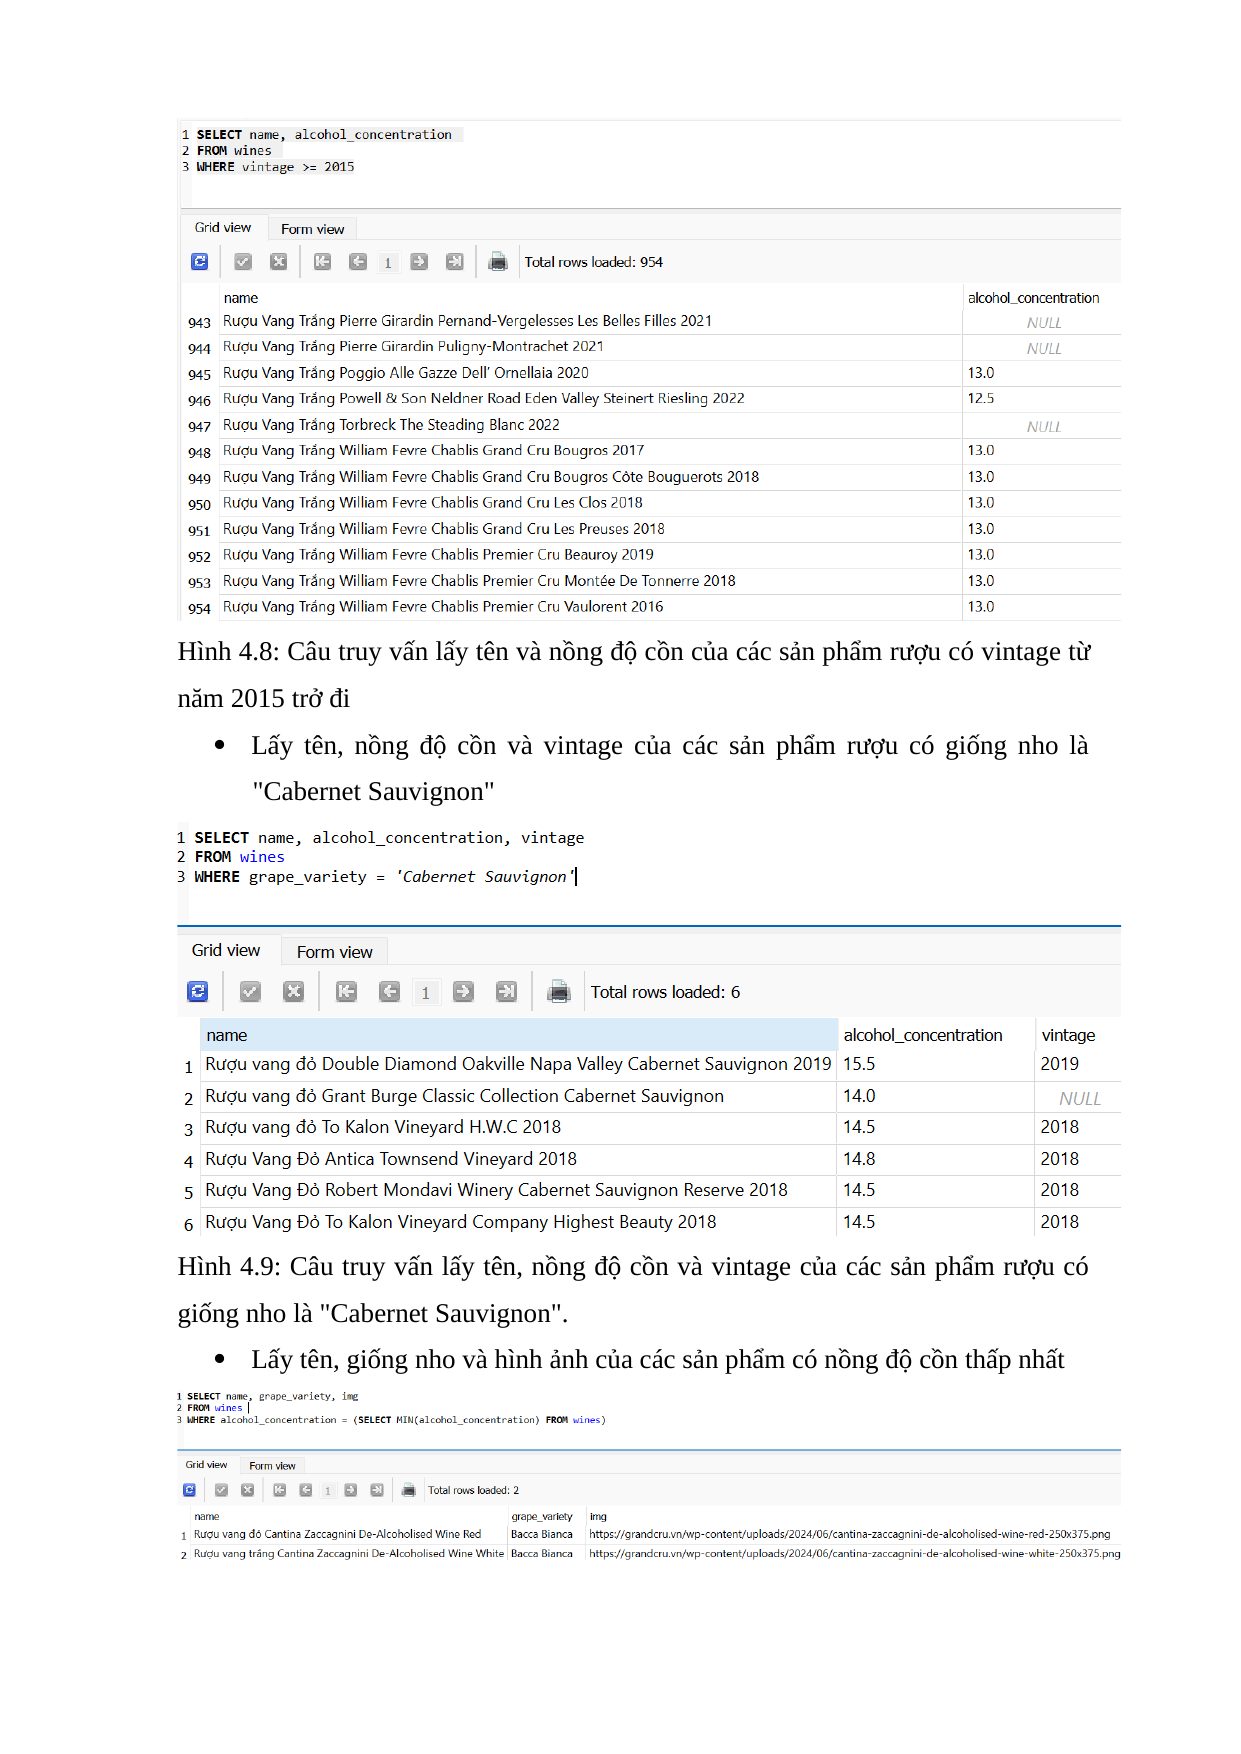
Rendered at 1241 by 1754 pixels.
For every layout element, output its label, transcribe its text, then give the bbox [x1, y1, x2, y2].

text Hình 4.9: Câu truy vấn lấy tên, nồng độ cồn và vintage của các sản phẩm rượu có giống nho là "Cabernet Sauvignon". [177, 1250, 1091, 1328]
picture [177, 118, 1122, 621]
list Lấy tên, nồng độ cồn và vintage của các sản phẩm rượu có giống nho là "Cabernet Sauvignon" [215, 729, 1091, 807]
list Lấy tên, giống nho và hình ảnh của các sản phẩm có nồng độ cồn thấp nhất [215, 1343, 1091, 1375]
text Hình 4.8: Câu truy vấn lấy tên và nồng độ cồn của các sản phẩm rượu có vintage từ năm 2015 trở đi [177, 635, 1091, 713]
picture [177, 822, 1122, 1236]
picture [177, 1390, 1122, 1560]
